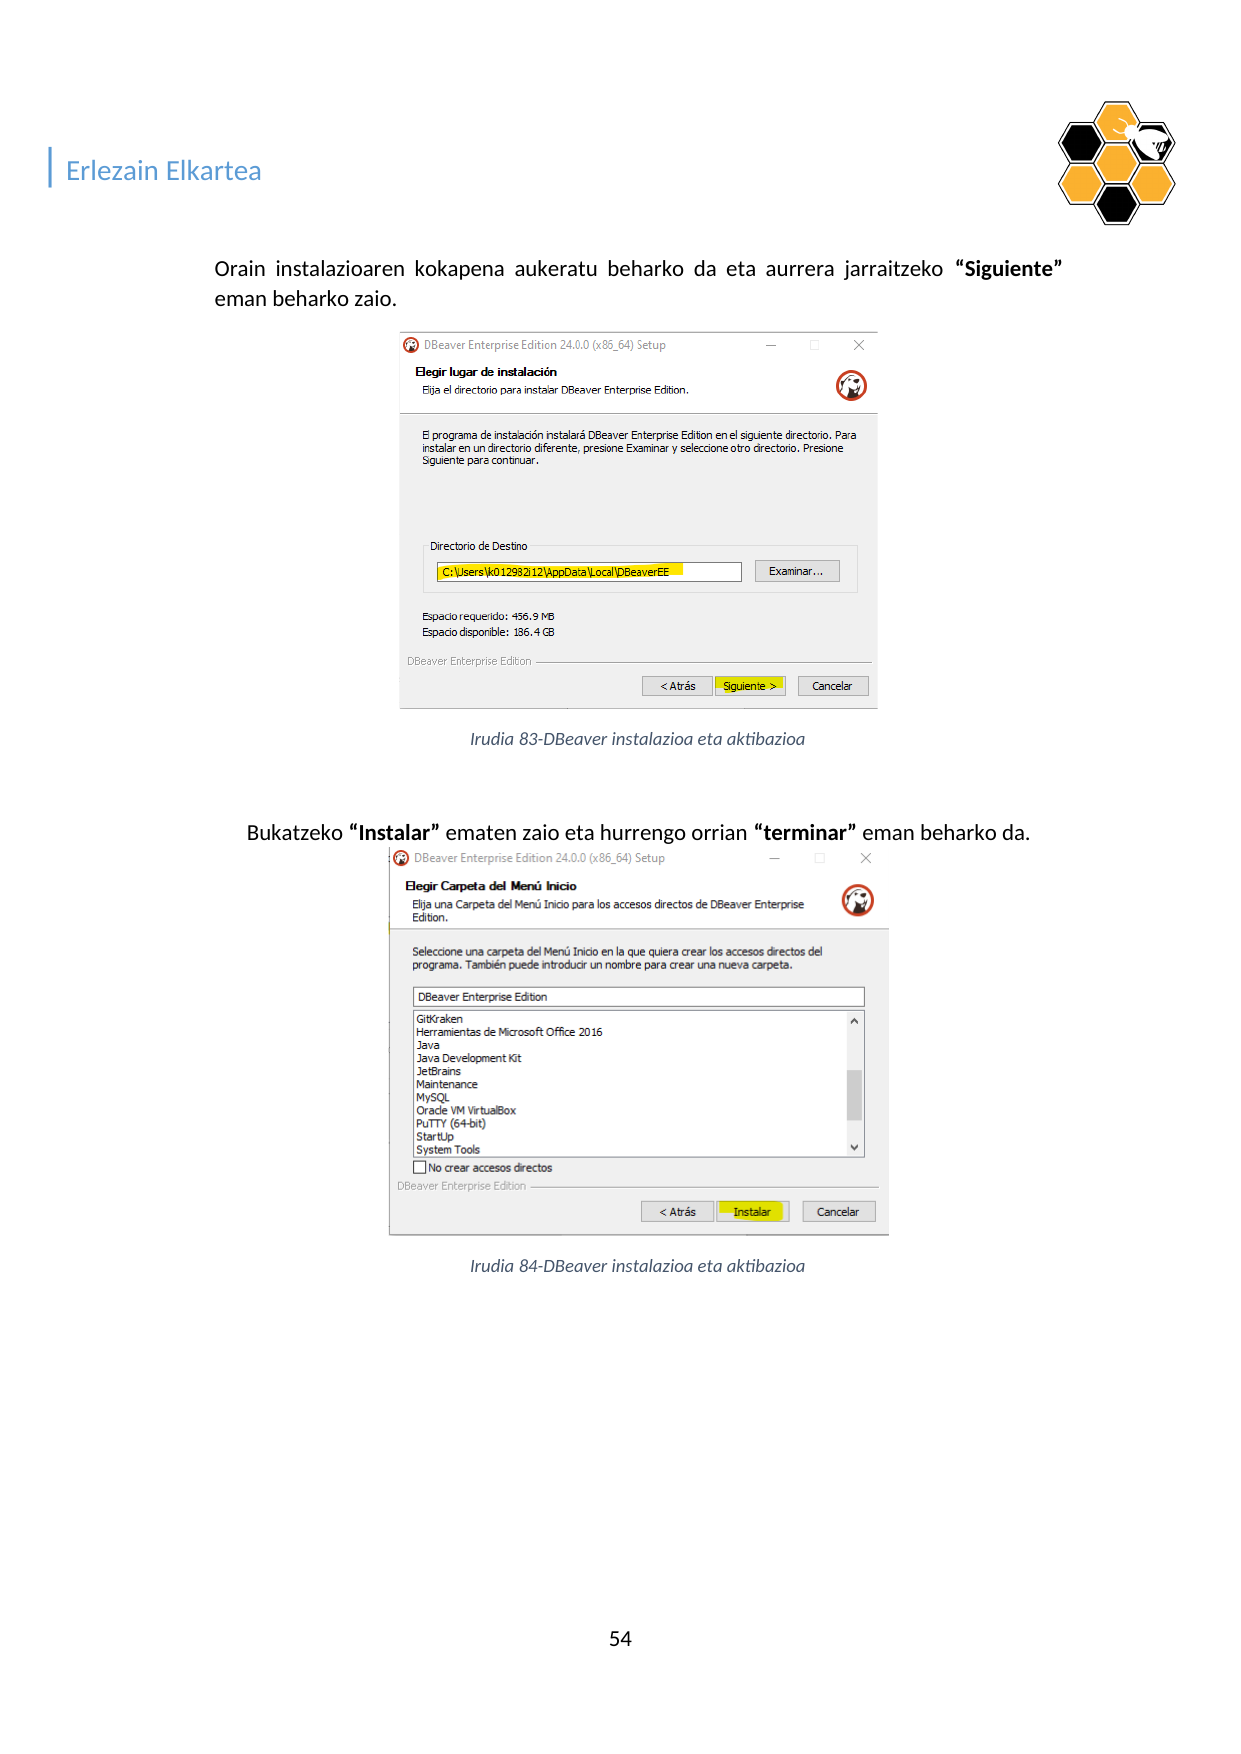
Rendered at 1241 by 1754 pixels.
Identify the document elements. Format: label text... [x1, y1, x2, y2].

picture [388, 847, 889, 1236]
picture [399, 331, 878, 709]
text Orain instalazioaren kokapena aukeratu beharko da eta aurrera jarraitzeko “Siguiente” eman beharko zaio. [214, 254, 1063, 313]
text Irudia 84-DBeaver instalazioa eta aktibazioa [214, 1254, 1063, 1277]
picture [1045, 101, 1200, 227]
text Irudia 83-DBeaver instalazioa eta aktibazioa [214, 727, 1063, 750]
